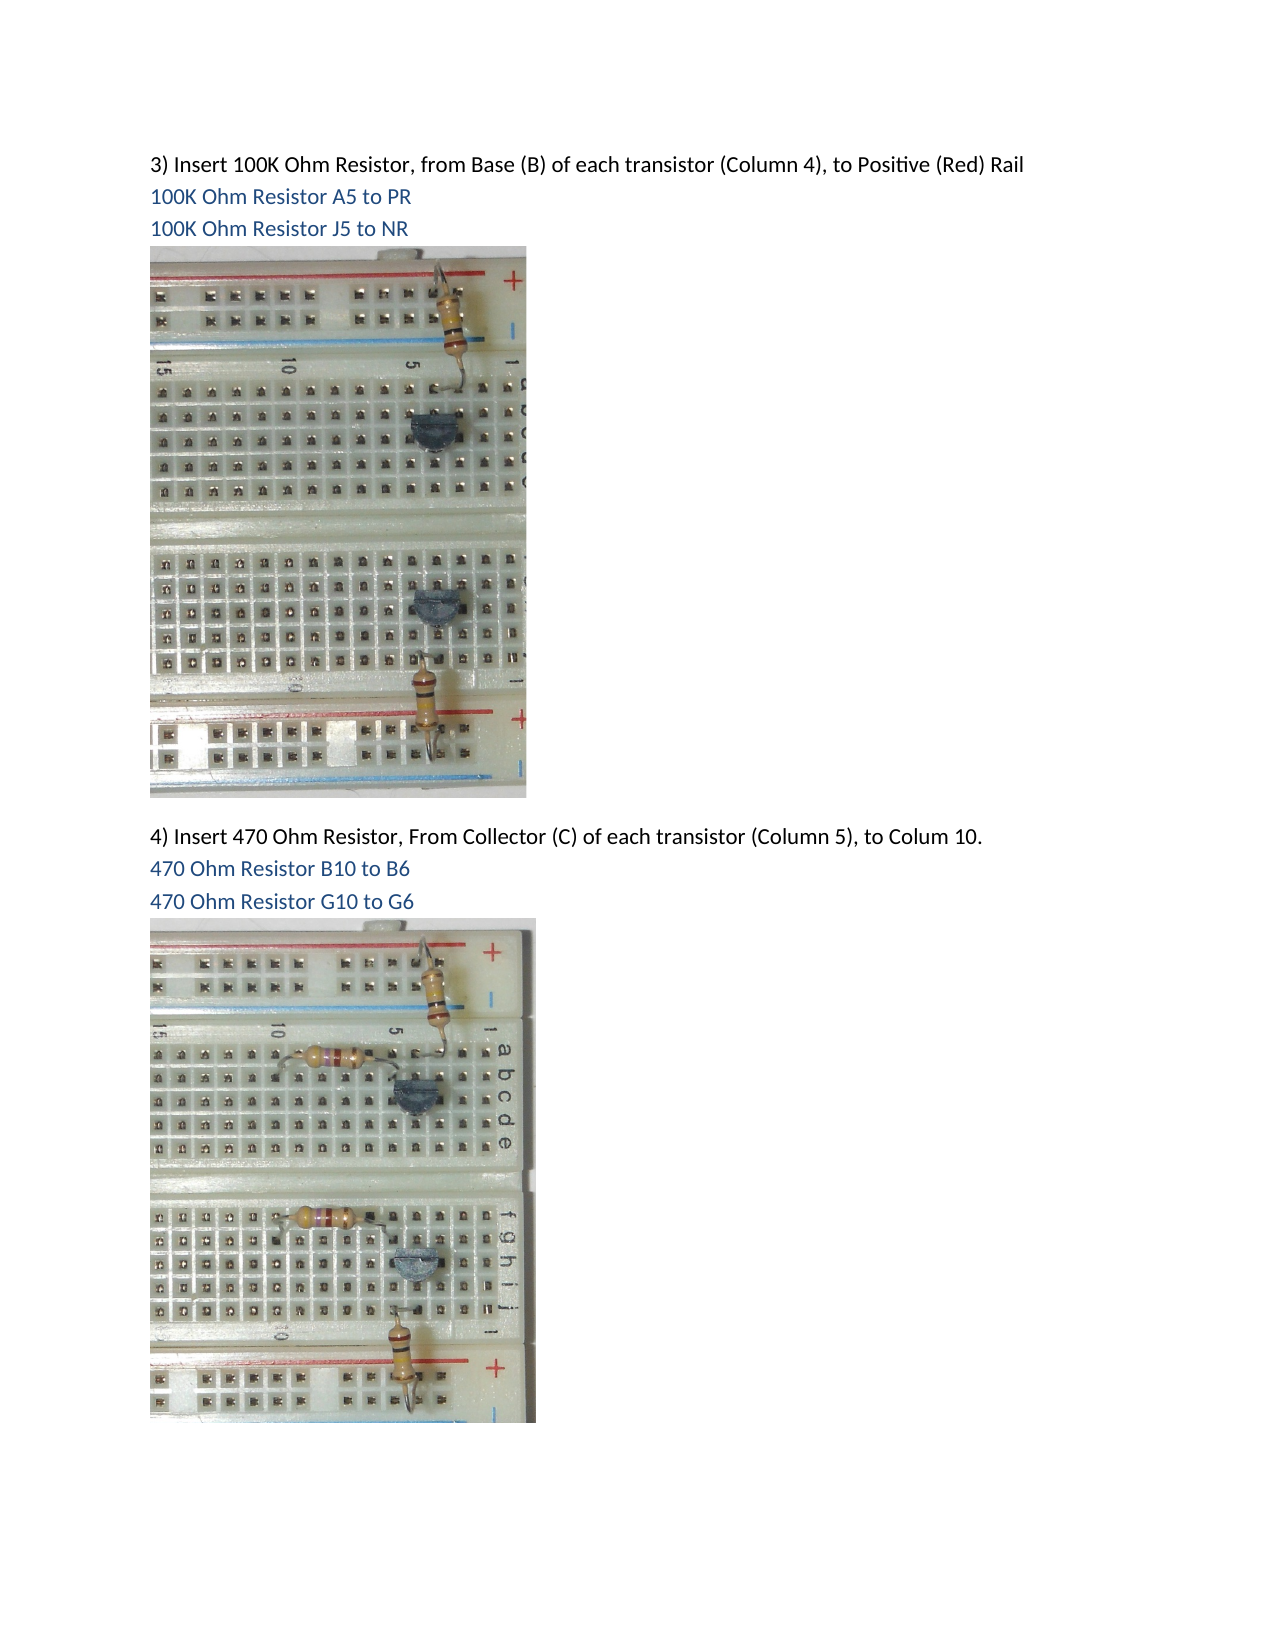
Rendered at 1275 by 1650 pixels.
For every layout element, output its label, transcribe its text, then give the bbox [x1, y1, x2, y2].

picture [150, 918, 536, 1423]
picture [150, 246, 527, 798]
